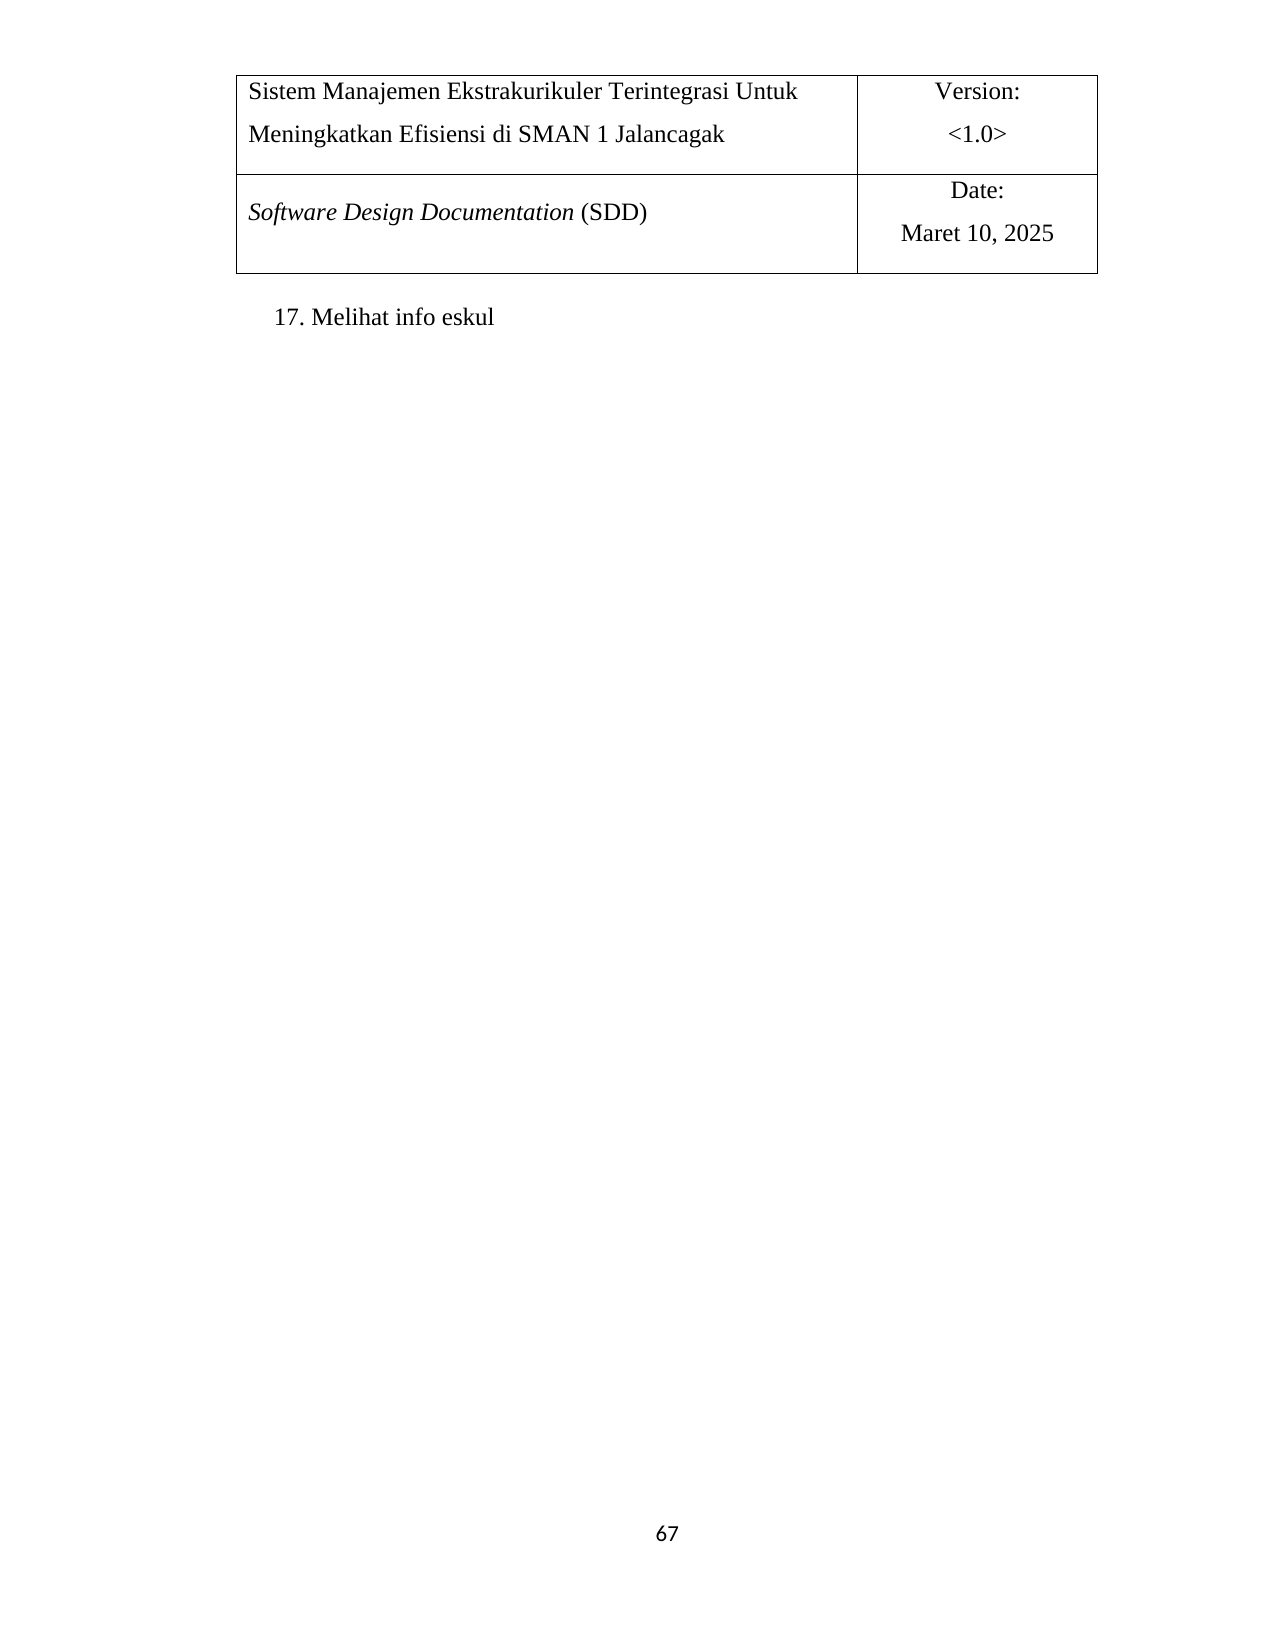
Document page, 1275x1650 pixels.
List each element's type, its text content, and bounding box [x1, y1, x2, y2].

list Melihat info eskul [274, 302, 1098, 331]
